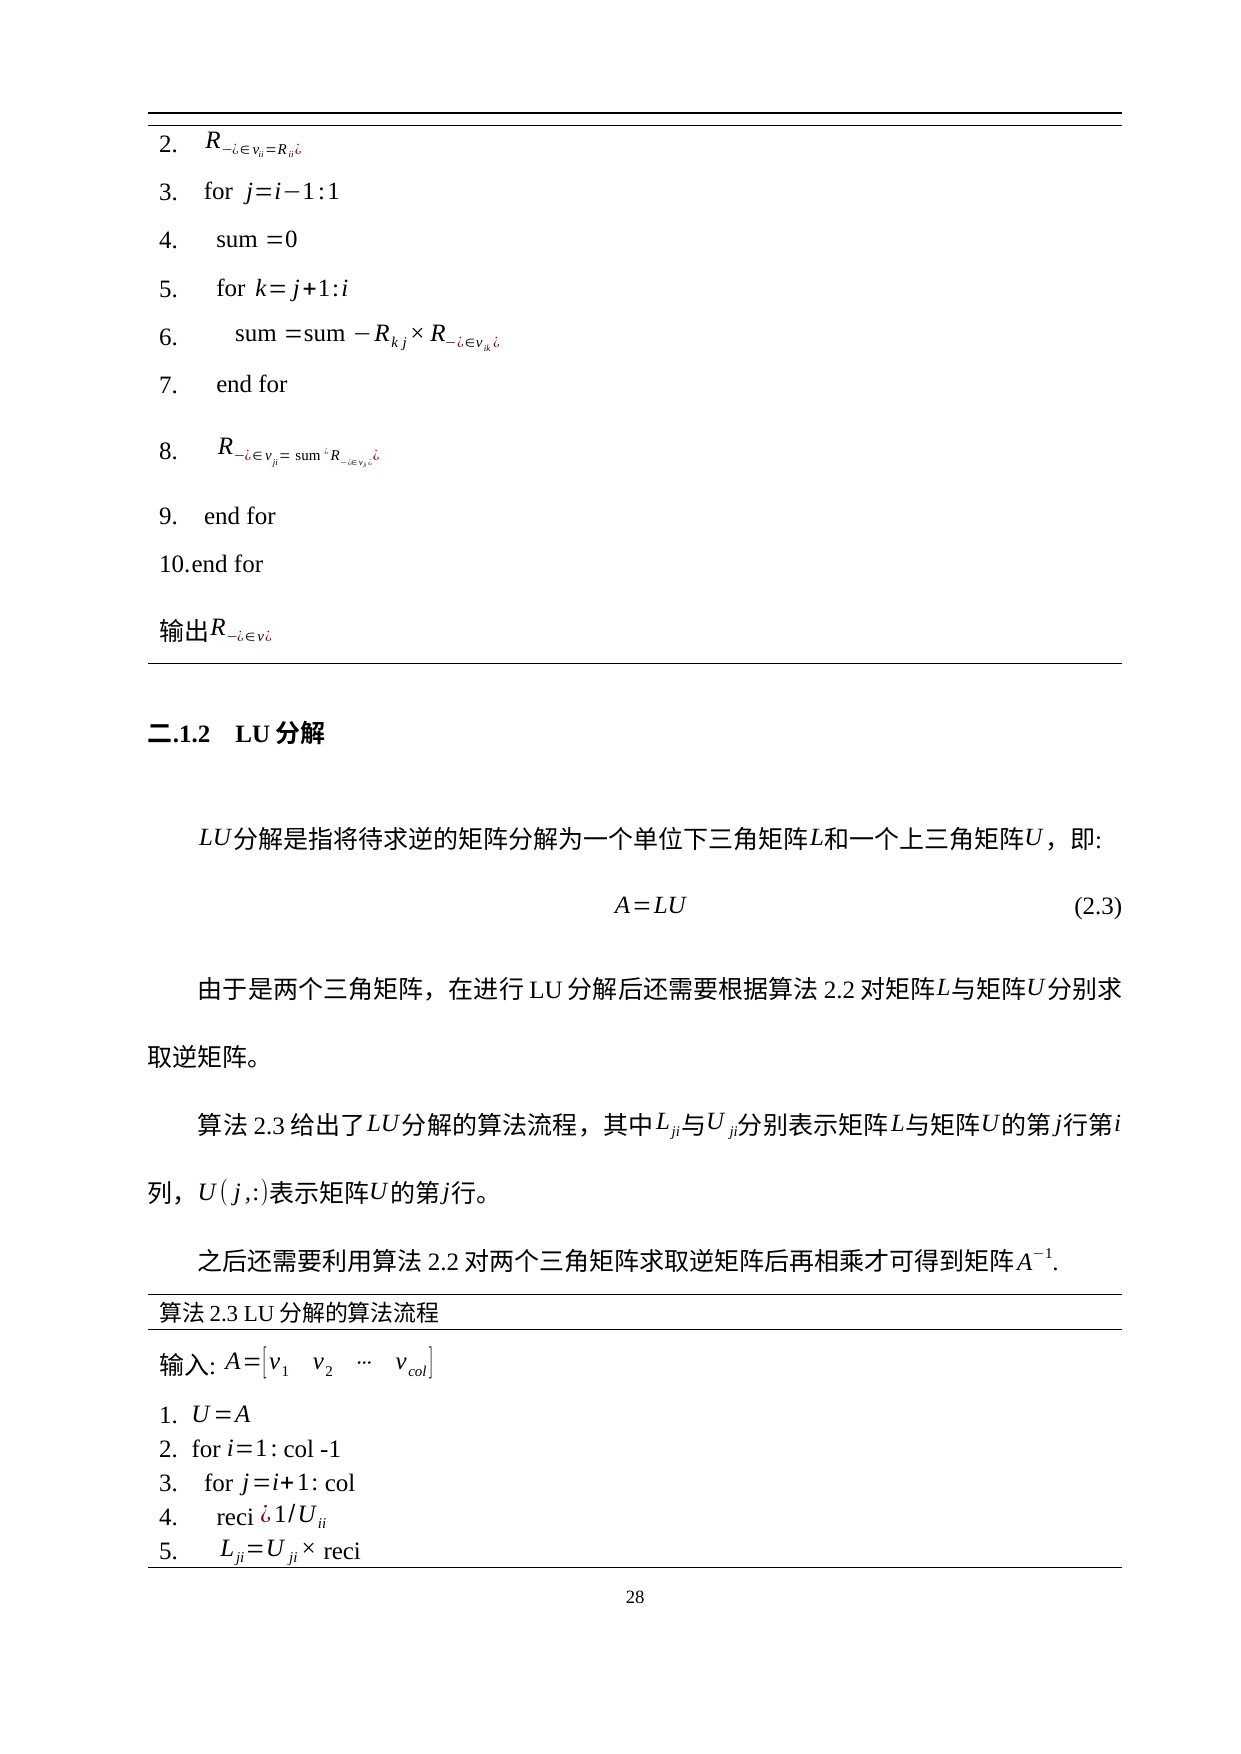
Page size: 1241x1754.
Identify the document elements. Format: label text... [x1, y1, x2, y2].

table_header 算法2.3 LU分解的算法流程 [148, 1295, 1122, 1328]
text 分解是指将待求逆的矩阵分解为一个单位下三角矩阵和一个上三角矩阵，即: [148, 804, 1122, 872]
text (2.3) [148, 888, 1122, 922]
text 之后还需要利用算法2.2对两个三角矩阵求取逆矩阵后再相乘才可得到矩阵. [148, 1226, 1122, 1293]
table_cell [148, 126, 1122, 663]
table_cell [148, 1330, 1122, 1567]
subtitle LU分解 [148, 698, 1122, 766]
text 算法2.3给出了分解的算法流程，其中与分别表示矩阵与矩阵的第行第列，表示矩阵的第行。 [148, 1090, 1122, 1226]
text 由于是两个三角矩阵，在进行LU分解后还需要根据算法2.2对矩阵与矩阵分别求取逆矩阵。 [148, 954, 1122, 1090]
